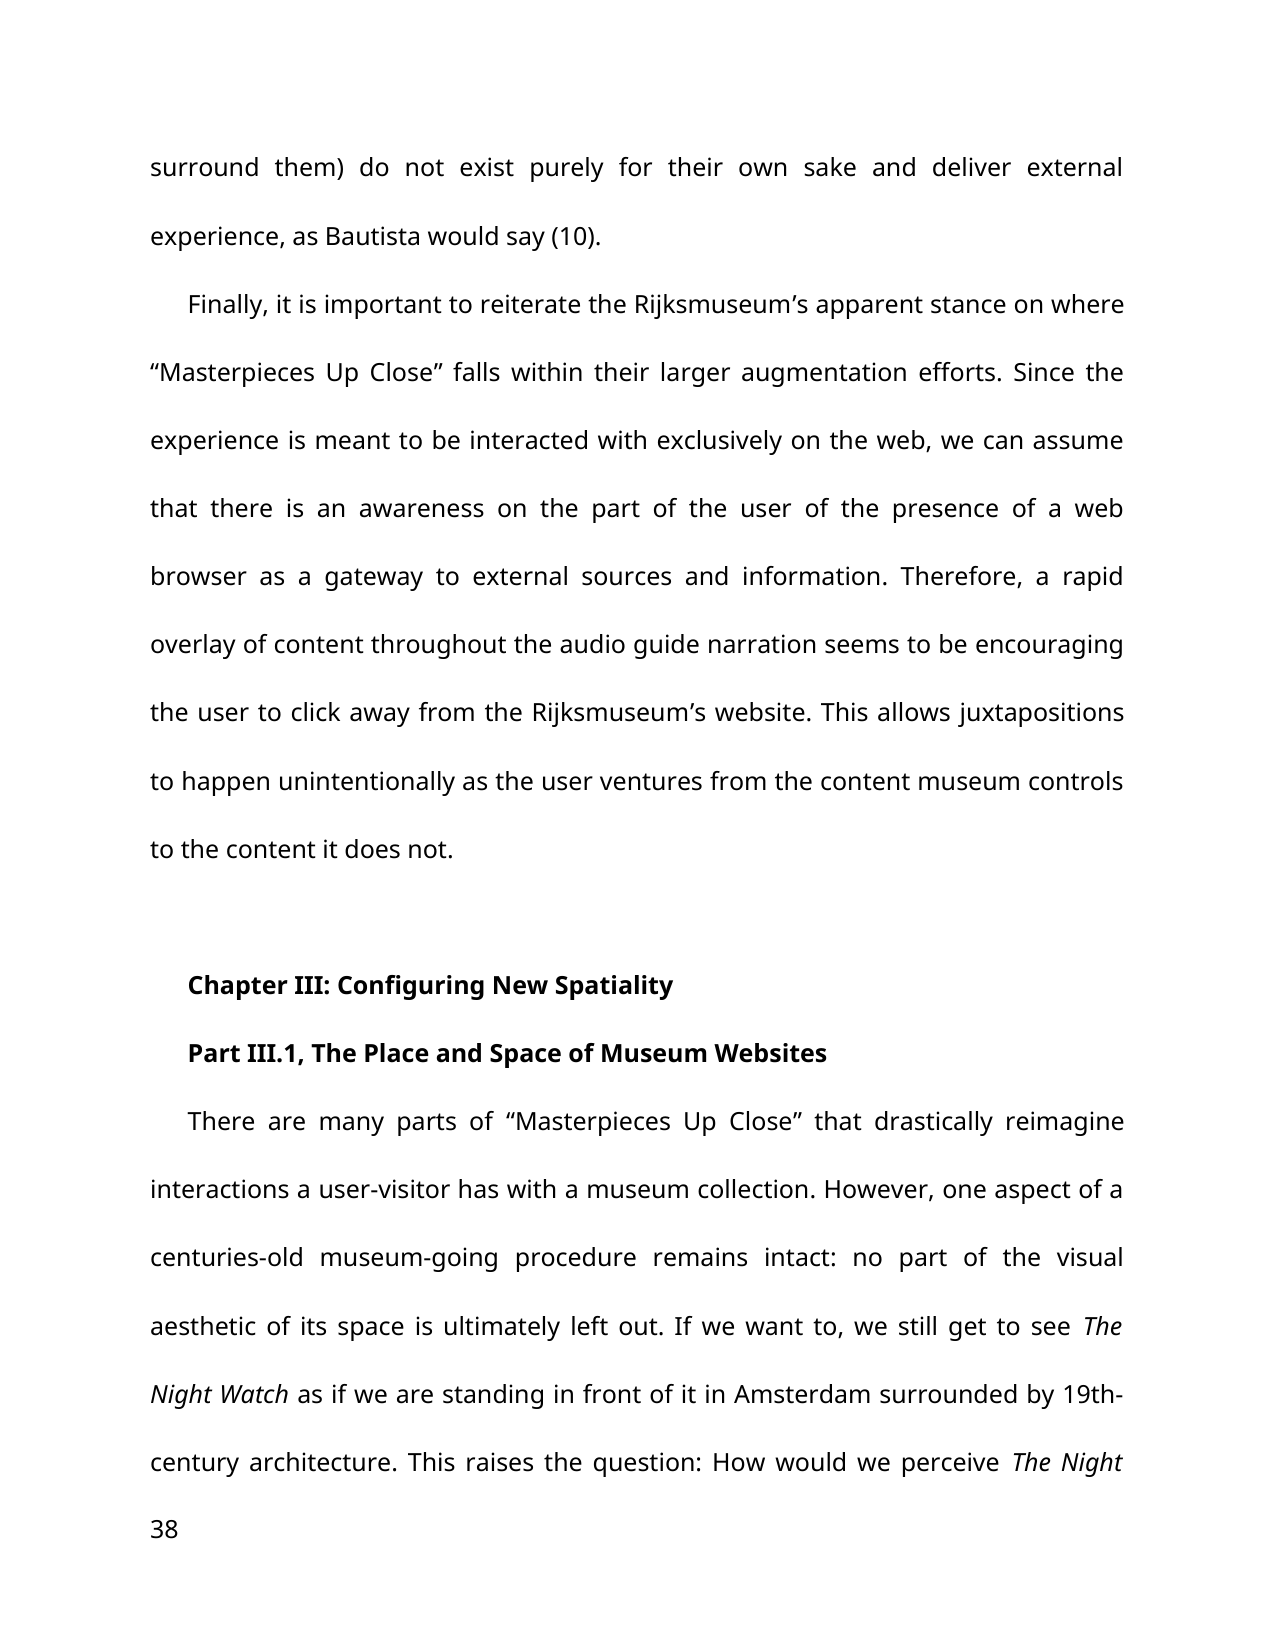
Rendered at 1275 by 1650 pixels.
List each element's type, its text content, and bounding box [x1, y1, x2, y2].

text Chapter III: Configuring New Spatiality [150, 967, 1125, 1002]
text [150, 1104, 1125, 1478]
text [150, 150, 1125, 252]
text Part III.1, The Place and Space of Museum Websites [150, 1036, 1125, 1070]
text Finally, it is important to reiterate the Rijksmuseum’s apparent stance on where “Masterpieces Up Close” falls within their larger augmentation efforts. Since the experience is meant to be interacted with exclusively on the web, we can assume that there is an awareness on the part of the user of the presence of a web browser as a gateway to external sources and information. Therefore, a rapid overlay of content throughout the audio guide narration seems to be encouraging the user to click away from the Rijksmuseum’s website. This allows juxtapositions to happen unintentionally as the user ventures from the content museum controls to the content it does not. [150, 286, 1125, 865]
